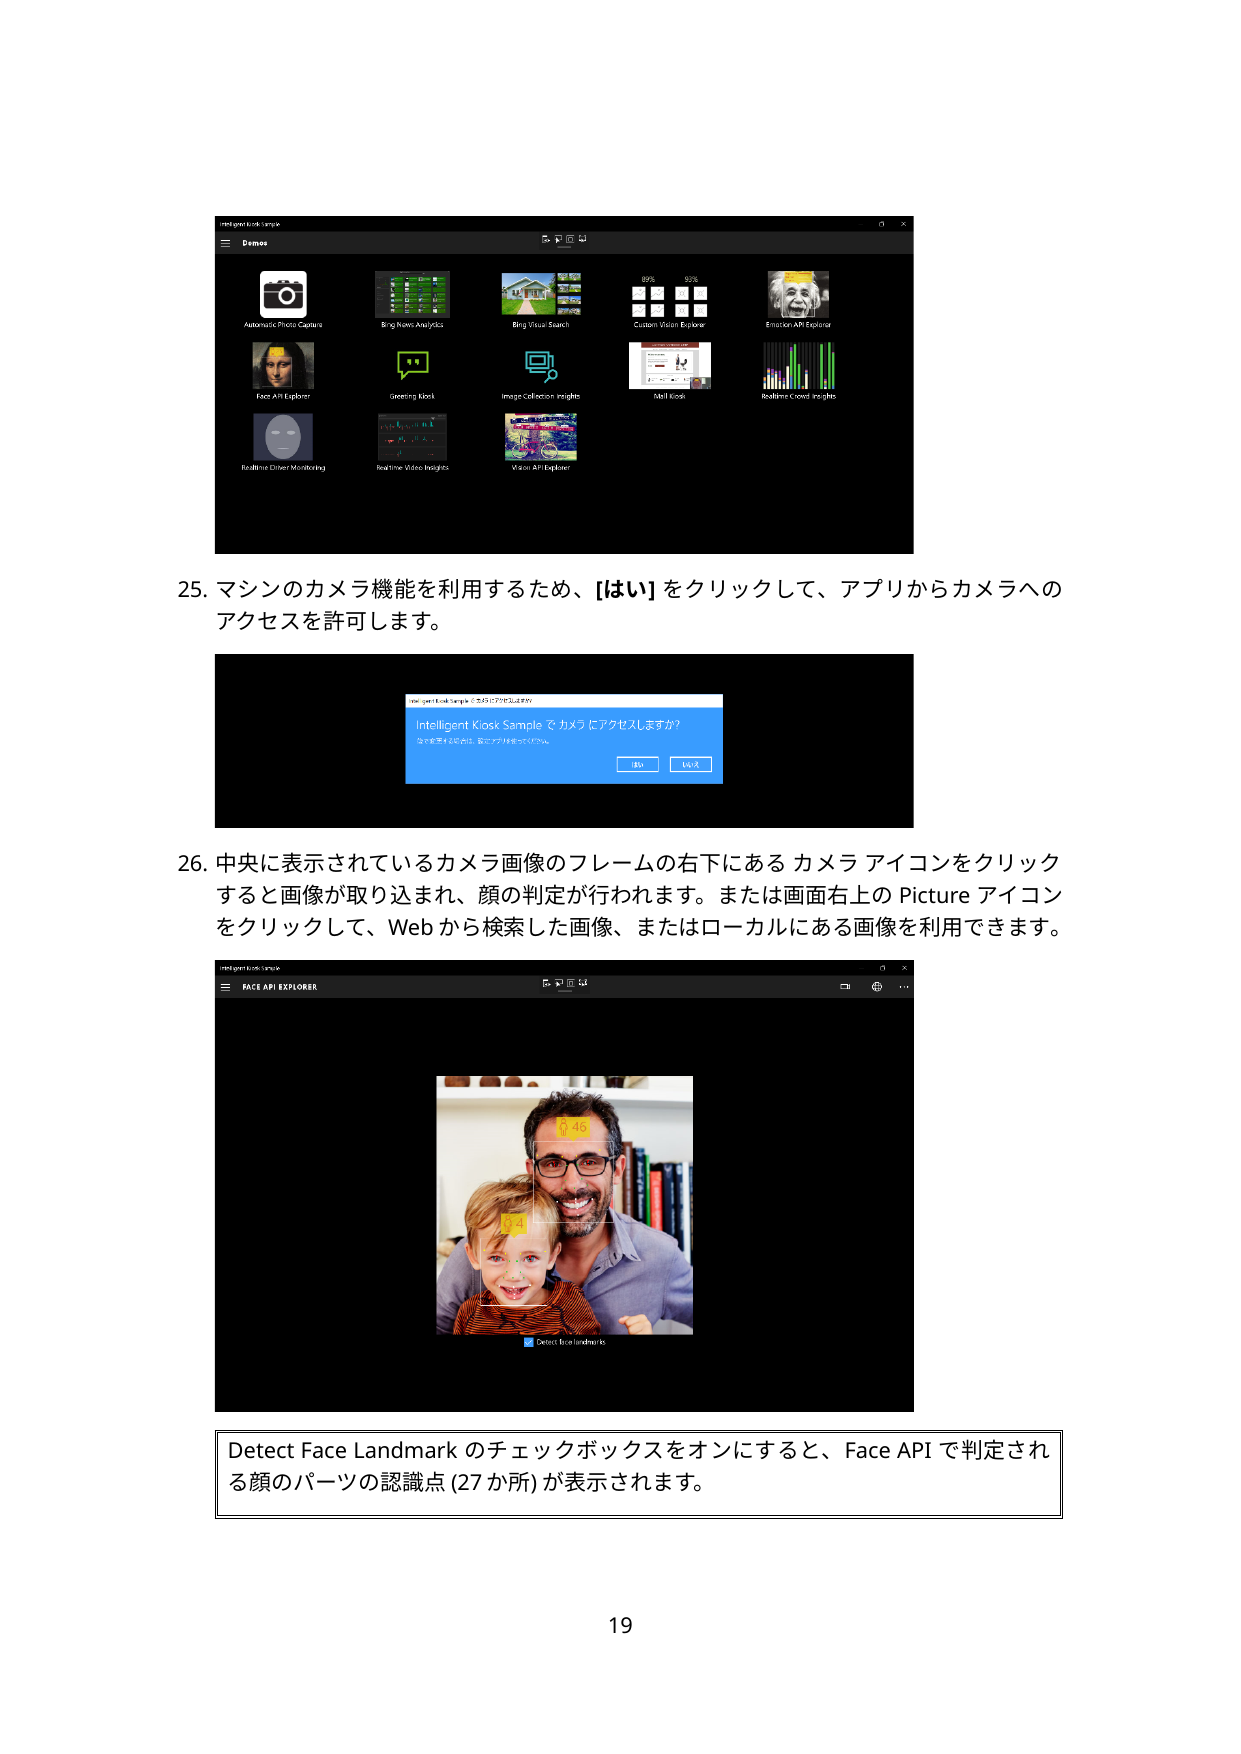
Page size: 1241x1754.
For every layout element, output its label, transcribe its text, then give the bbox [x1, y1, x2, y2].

picture [214, 654, 914, 828]
table_header Detect Face Landmark のチェックボックスをオンにすると、Face API で判定される顔のパーツの認識点 (27か所) が表示されます。 [218, 1433, 1060, 1515]
list 中央に表示されているカメラ画像のフレームの右下にある カメラ アイコンをクリックすると画像が取り込まれ、顔の判定が行われます。または画面右上の Picture アイコンをクリックして、Webから検索した画像、またはローカルにある画像を利用できます。 [177, 846, 1063, 942]
list マシンのカメラ機能を利用するため、[はい] をクリックして、アプリからカメラへのアクセスを許可します。 [177, 572, 1063, 635]
picture [214, 960, 914, 1412]
picture [214, 216, 914, 554]
